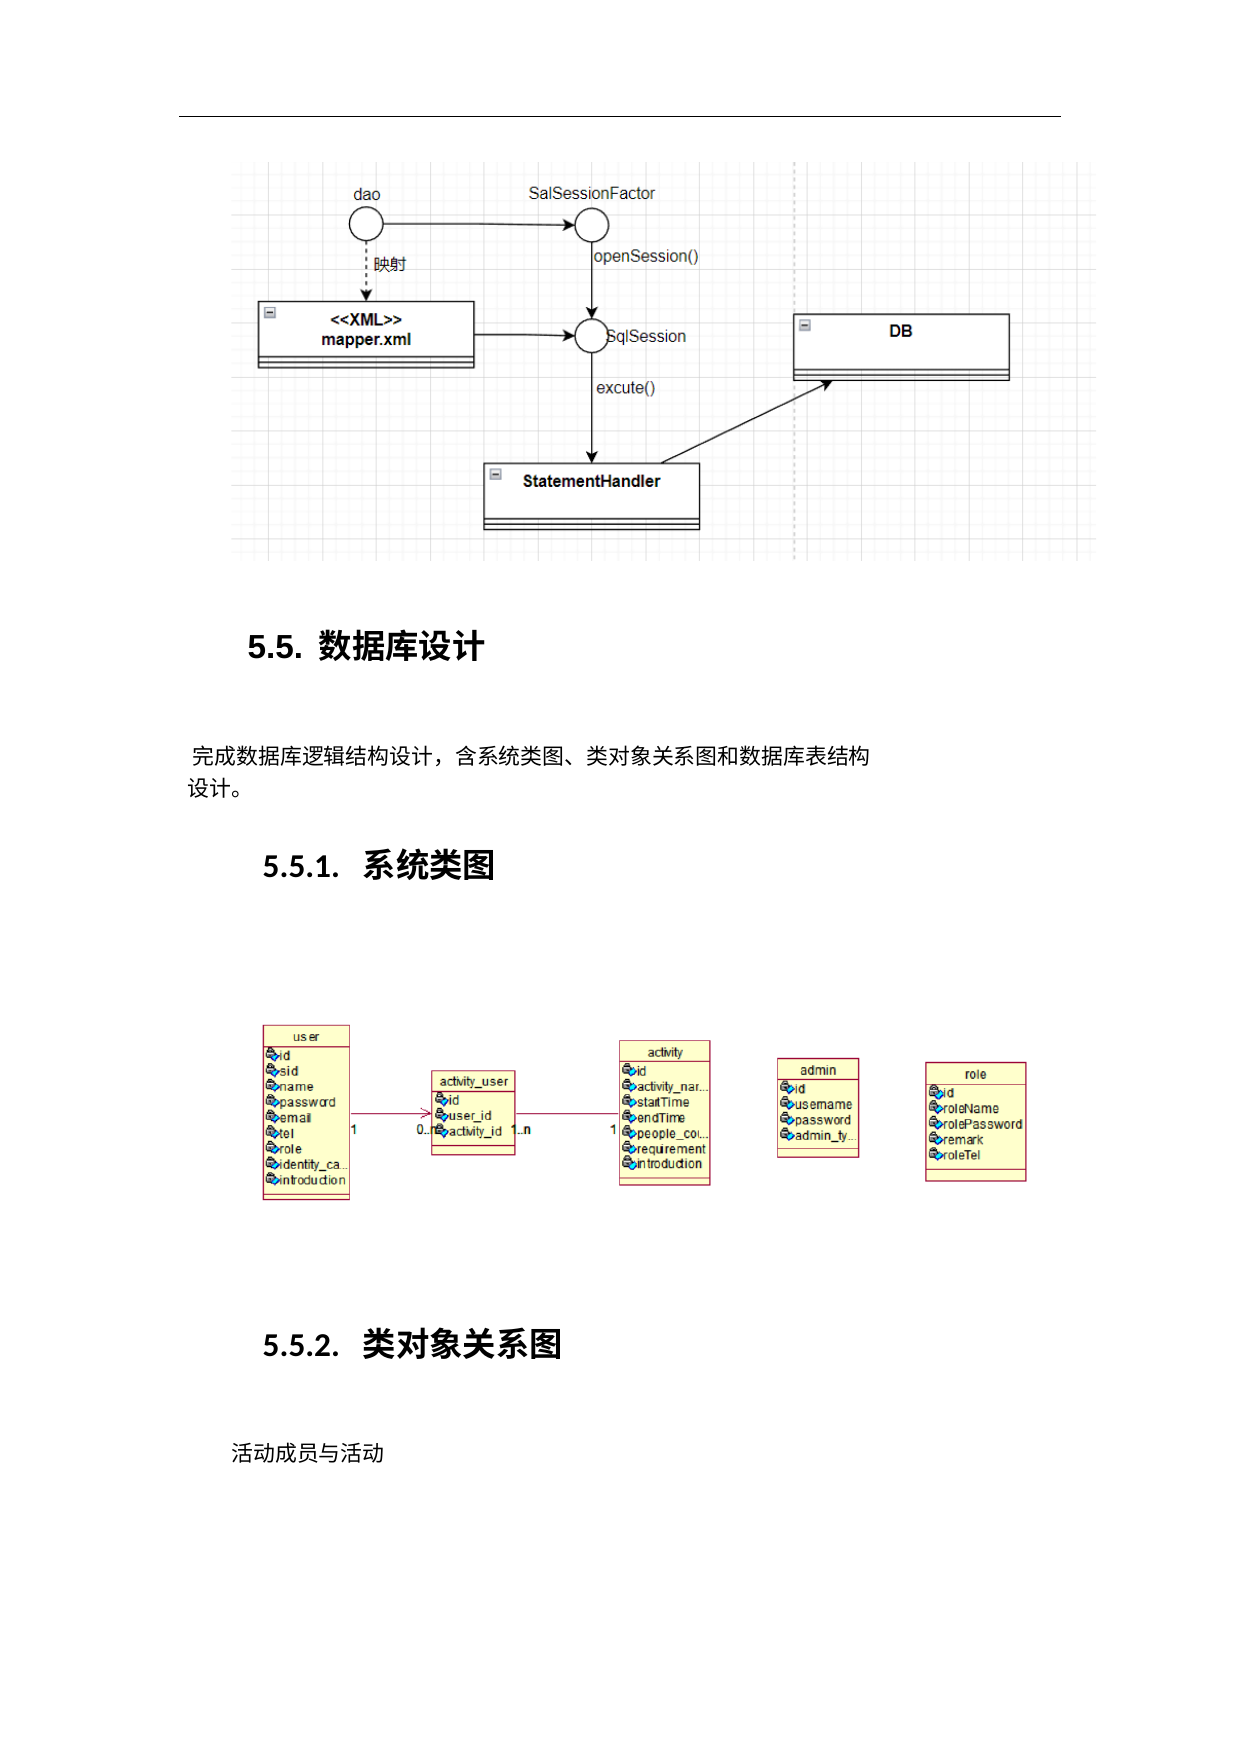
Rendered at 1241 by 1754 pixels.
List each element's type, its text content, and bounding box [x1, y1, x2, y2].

text 活动成员与活动 [187, 1436, 1053, 1468]
text 完成数据库逻辑结构设计，含系统类图、类对象关系图和数据库表结构 [187, 738, 1053, 771]
subtitle 数据库设计 [247, 612, 1053, 677]
text 设计。 [187, 771, 1053, 803]
picture [231, 162, 1097, 561]
subtitle 系统类图 [262, 830, 1053, 895]
subtitle 类对象关系图 [262, 1309, 1053, 1374]
picture [231, 957, 1097, 1272]
